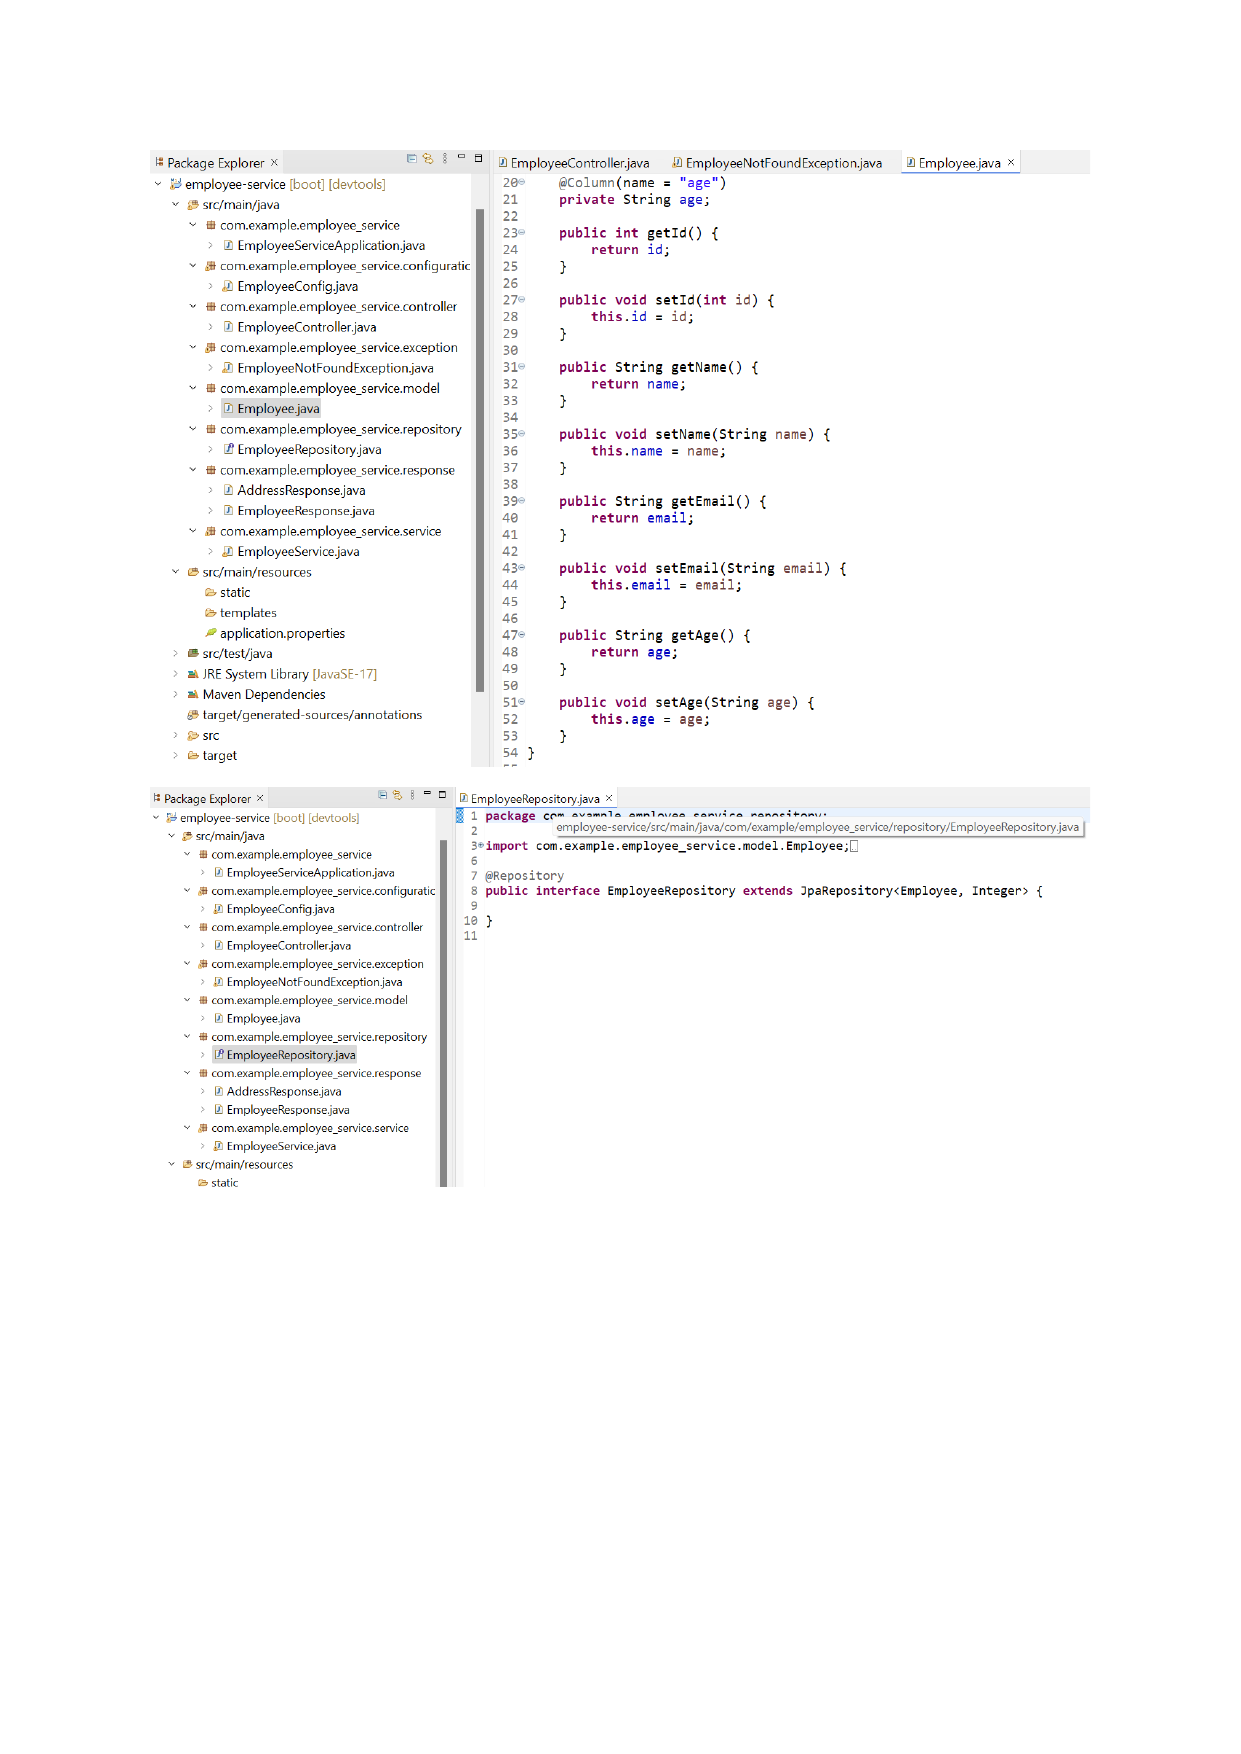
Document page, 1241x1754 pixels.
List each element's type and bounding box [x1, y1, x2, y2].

picture [150, 150, 1091, 767]
picture [150, 787, 1091, 1187]
